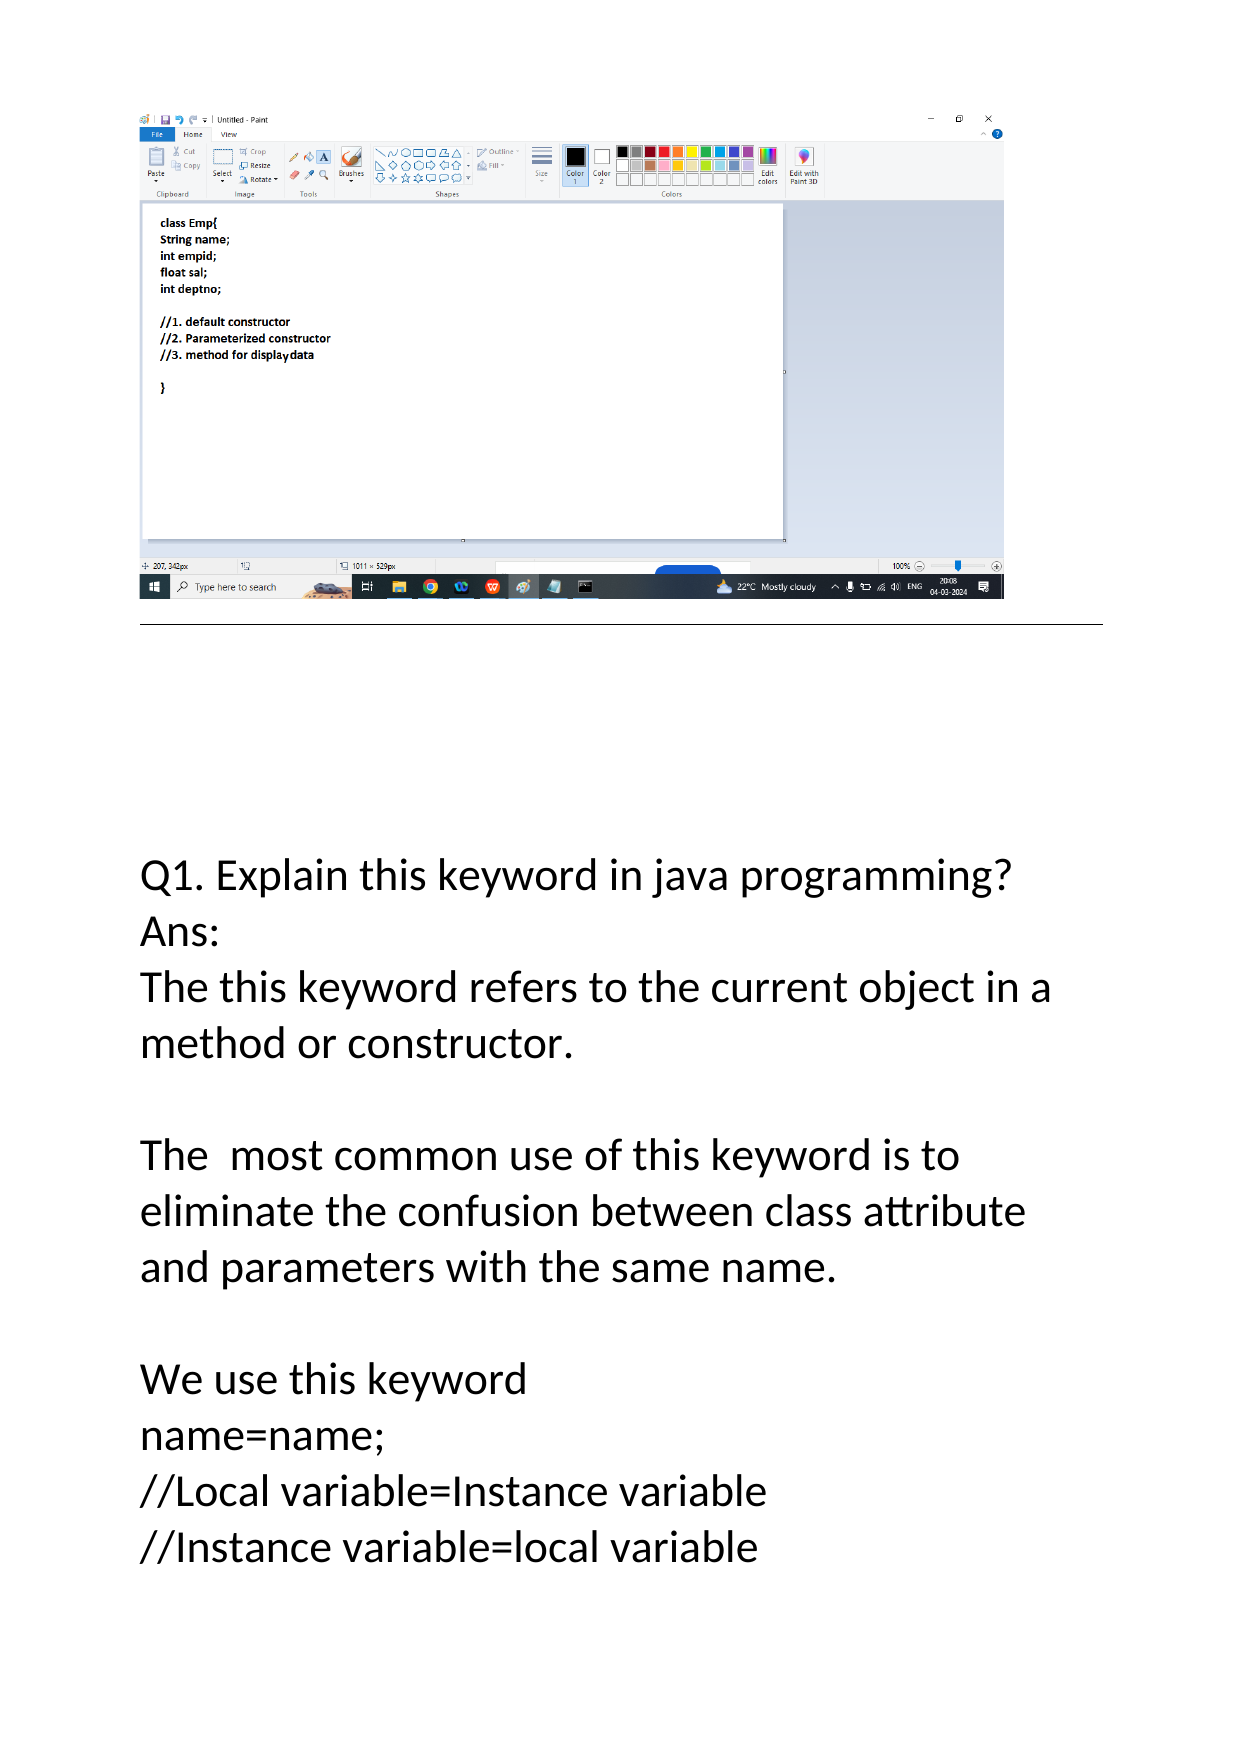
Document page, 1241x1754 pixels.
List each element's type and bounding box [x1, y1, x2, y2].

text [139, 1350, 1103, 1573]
picture [139, 112, 1004, 599]
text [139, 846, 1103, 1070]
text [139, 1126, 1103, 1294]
